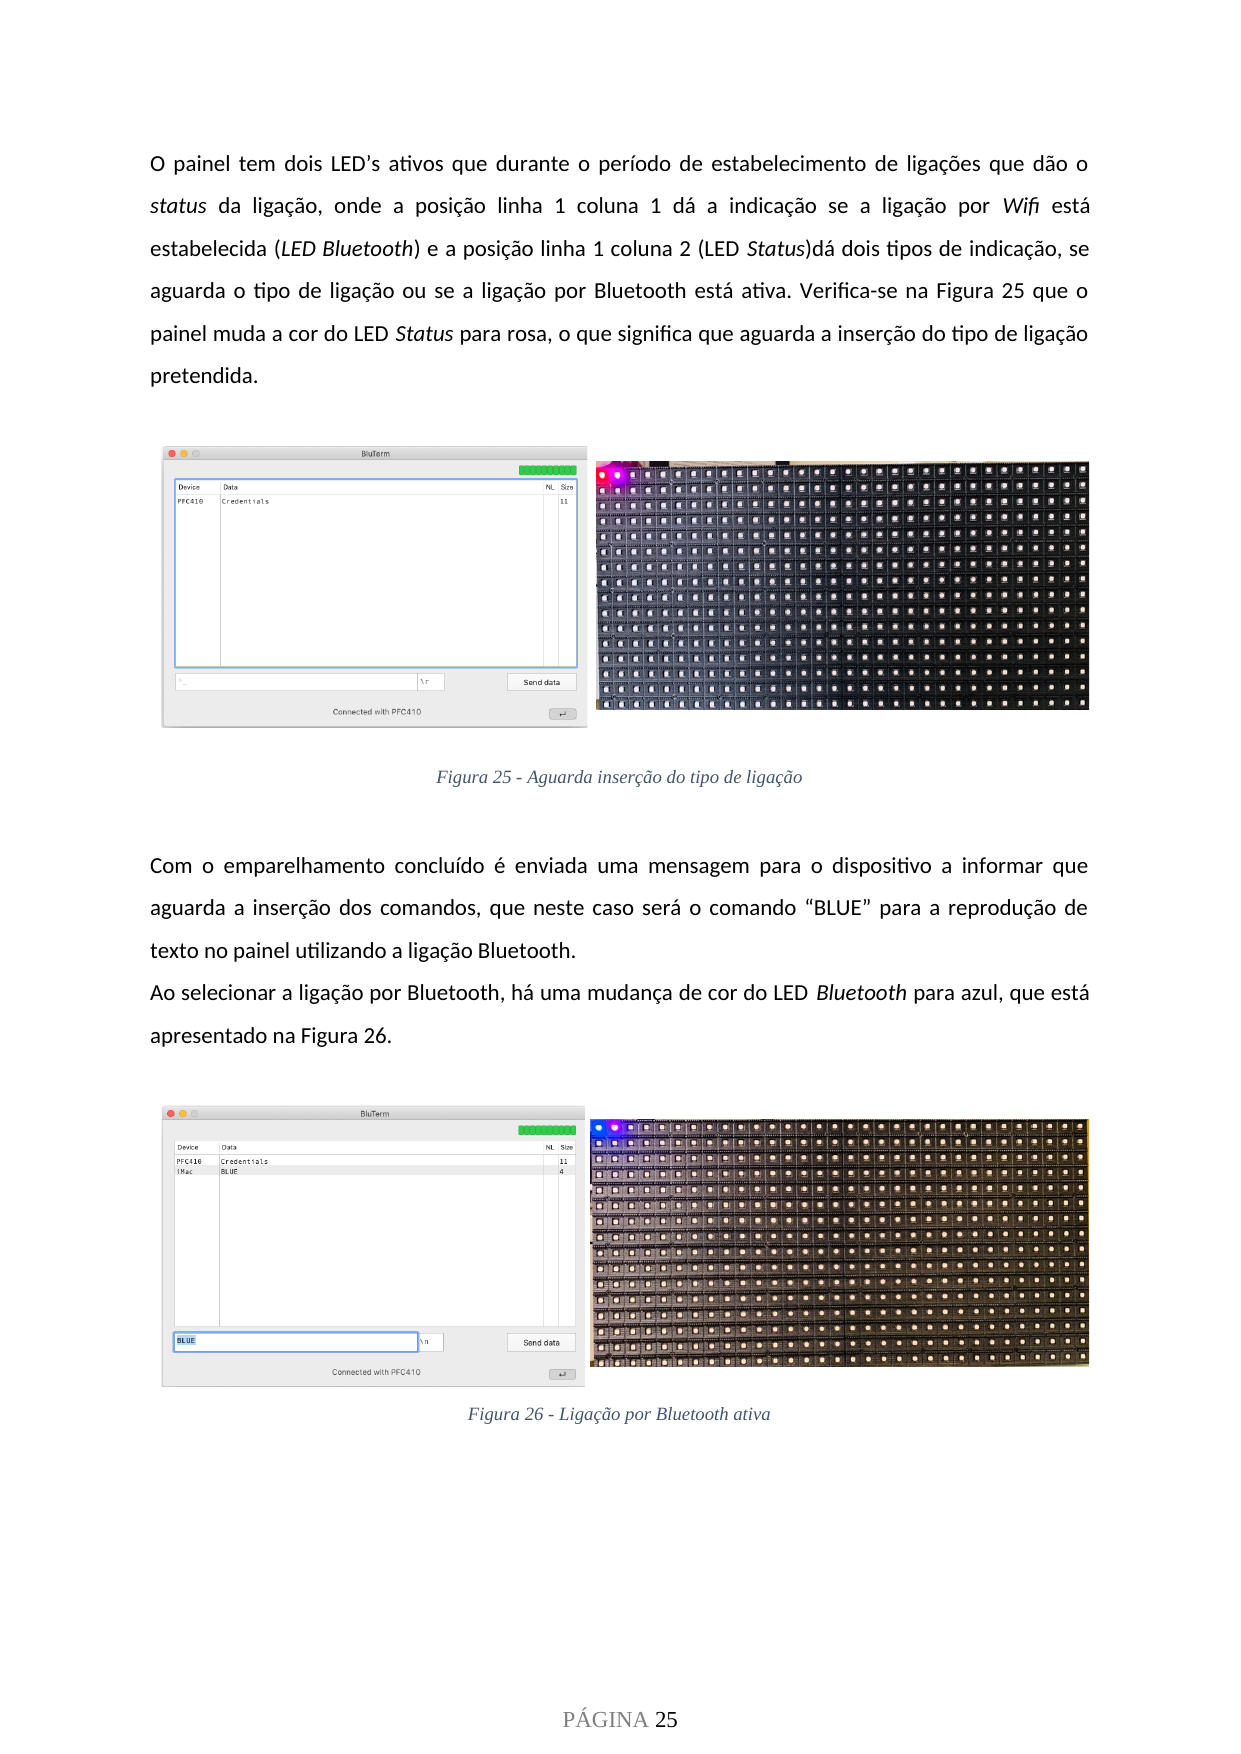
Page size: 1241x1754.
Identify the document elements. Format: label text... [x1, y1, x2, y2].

picture [590, 1119, 1090, 1367]
text Com o emparelhamento concluído é enviada uma mensagem para o dispositivo a informar que aguarda a inserção dos comandos, que neste caso será o comando “BLUE” para a reprodução de texto no painel utilizando a ligação Bluetooth. [150, 851, 1090, 964]
picture [596, 461, 1090, 710]
table_header [587, 447, 1089, 766]
picture [161, 1105, 585, 1387]
picture [161, 446, 588, 728]
table_header [585, 1106, 1090, 1403]
text O painel tem dois LED’s ativos que durante o período de estabelecimento de ligações que dão o status da ligação, onde a posição linha 1 coluna 1 dá a indicação se a ligação por Wifi está estabelecida (LED Bluetooth) e a posição linha 1 coluna 2 (LED Status)dá dois tipos de indicação, se aguarda o tipo de ligação ou se a ligação por Bluetooth está ativa. Verifica-se na Figura 25 que o painel muda a cor do LED Status para rosa, o que significa que aguarda a inserção do tipo de ligação pretendida. [150, 149, 1090, 390]
text Ao selecionar a ligação por Bluetooth, há uma mudança de cor do LED Bluetooth para azul, que está apresentado na Figura 26. [150, 978, 1090, 1049]
table_header [150, 1106, 585, 1403]
table_header [150, 447, 587, 766]
